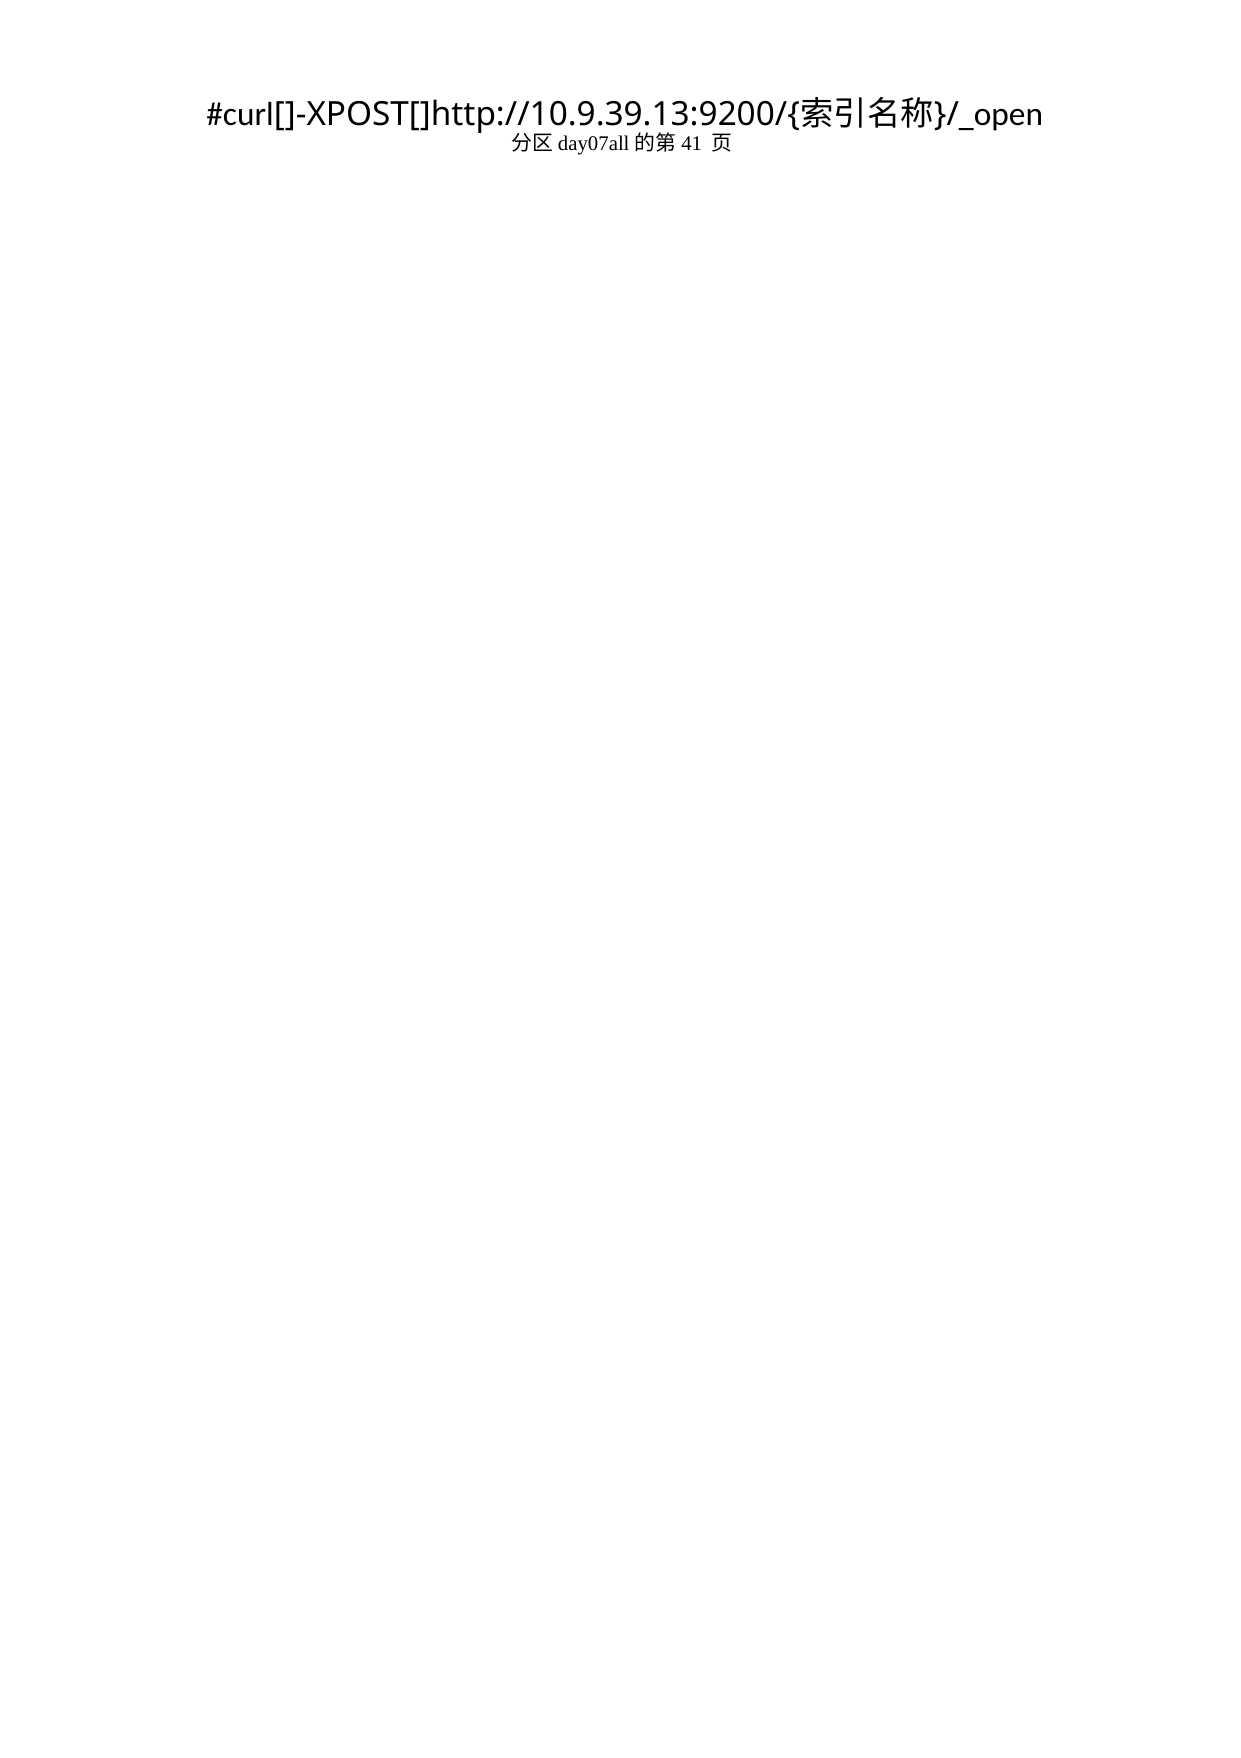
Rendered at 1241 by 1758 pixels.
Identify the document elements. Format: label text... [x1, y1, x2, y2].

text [206, 79, 1069, 137]
text 分区 day07all 的第 41页 [511, 137, 1069, 153]
